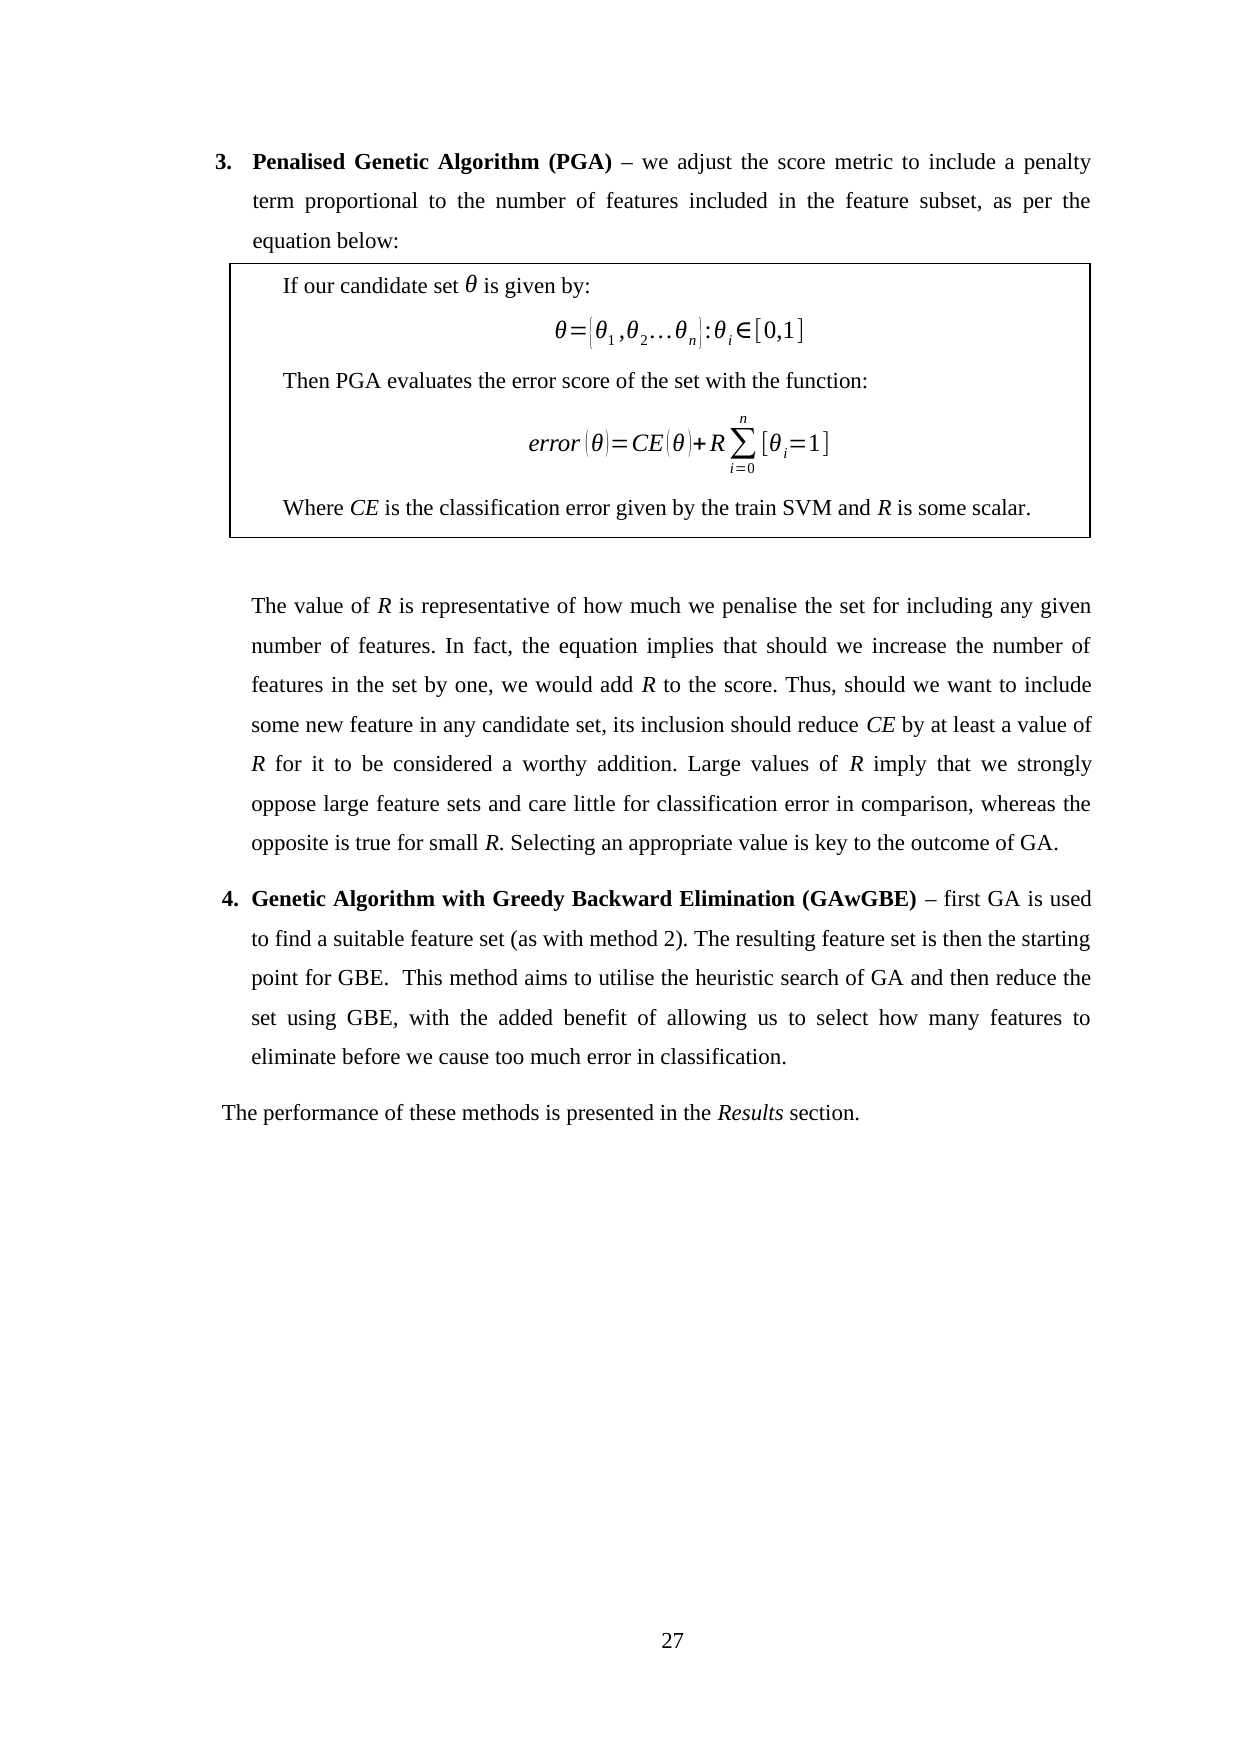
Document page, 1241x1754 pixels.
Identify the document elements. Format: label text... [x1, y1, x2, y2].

text The value of R is representative of how much we penalise the set for including any given number of features. In fact, the equation implies that should we increase the number of features in the set by one, we would add R to the score. Thus, should we want to include some new feature in any candidate set, its inclusion should reduce CE by at least a value of R for it to be considered a worthy addition. Large values of R imply that we strongly oppose large feature sets and care little for classification error in comparison, whereas the opposite is true for small R. Selecting an appropriate value is key to the outcome of GA. [251, 283, 1092, 856]
text The performance of these methods is presented in the Results section. [177, 1099, 1092, 1126]
list Penalised Genetic Algorithm (PGA) – we adjust the score metric to include a penalty term proportional to the number of features included in the feature subset, as per the equation below: [215, 148, 1092, 253]
list Genetic Algorithm with Greedy Backward Elimination (GAwGBE) – first GA is used to find a suitable feature set (as with method 2). The resulting feature set is then the starting point for GBE. This method aims to utilise the heuristic search of GA and then reduce the set using GBE, with the added benefit of allowing us to select how many features to eliminate before we cause too much error in classification. [222, 885, 1092, 1069]
